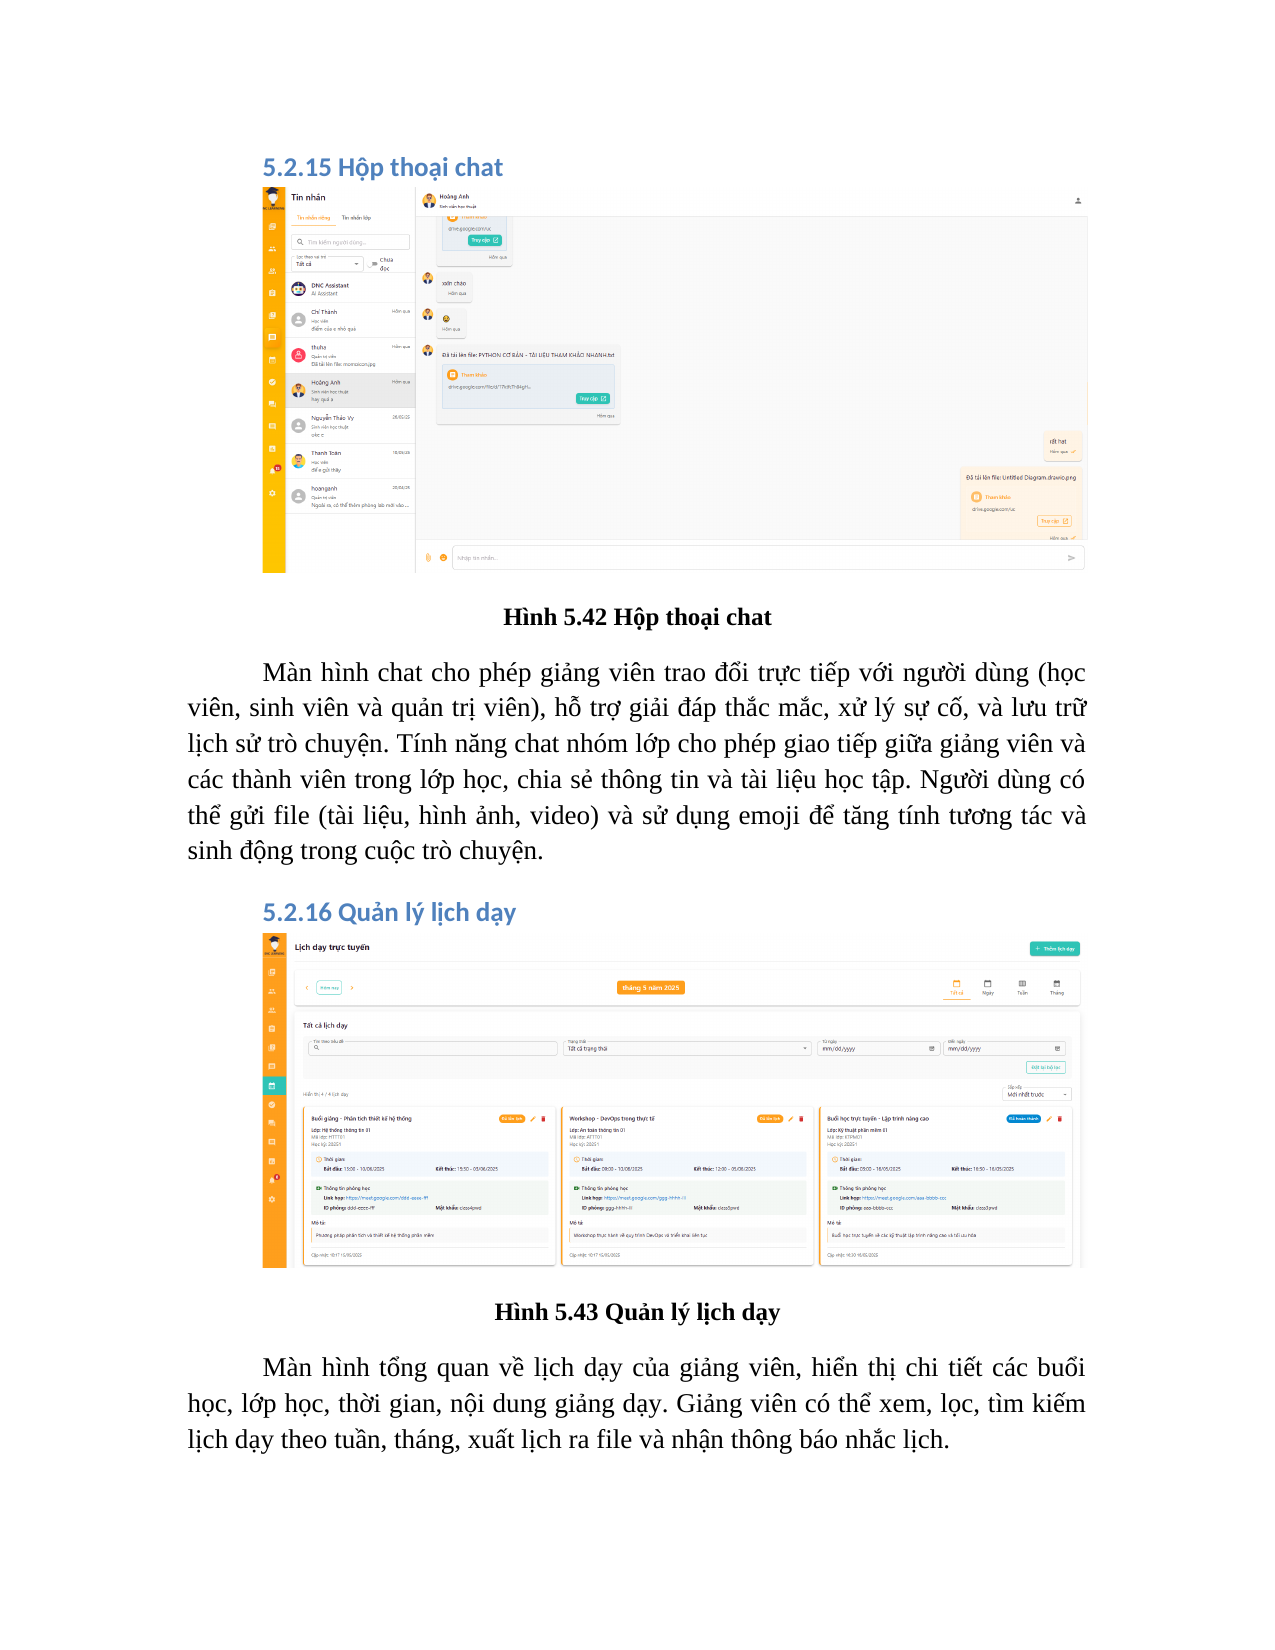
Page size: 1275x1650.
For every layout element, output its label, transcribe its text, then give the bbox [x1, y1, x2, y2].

subtitle 5.2.15 Hộp thoại chat [187, 150, 1087, 183]
text Hình 5.43 Quản lý lịch dạy [187, 1297, 1087, 1326]
subtitle 5.2.16 Quản lý lịch dạy [187, 895, 1087, 928]
text Hình 5.42 Hộp thoại chat [187, 602, 1087, 631]
picture [262, 187, 1088, 573]
text Màn hình chat cho phép giảng viên trao đổi trực tiếp với người dùng (học viên, sinh viên và quản trị viên), hỗ trợ giải đáp thắc mắc, xử lý sự cố, và lưu trữ lịch sử trò chuyện. Tính năng chat nhóm lớp cho phép giao tiếp giữa giảng viên và các thành viên trong lớp học, chia sẻ thông tin và tài liệu học tập. Người dùng có thể gửi file (tài liệu, hình ảnh, video) và sử dụng emoji để tăng tính tương tác và sinh động trong cuộc trò chuyện. [187, 656, 1087, 866]
text Màn hình tổng quan về lịch dạy của giảng viên, hiển thị chi tiết các buổi học, lớp học, thời gian, nội dung giảng dạy. Giảng viên có thể xem, lọc, tìm kiếm lịch dạy theo tuần, tháng, xuất lịch ra file và nhận thông báo nhắc lịch. [187, 1351, 1087, 1454]
picture [262, 933, 1088, 1268]
